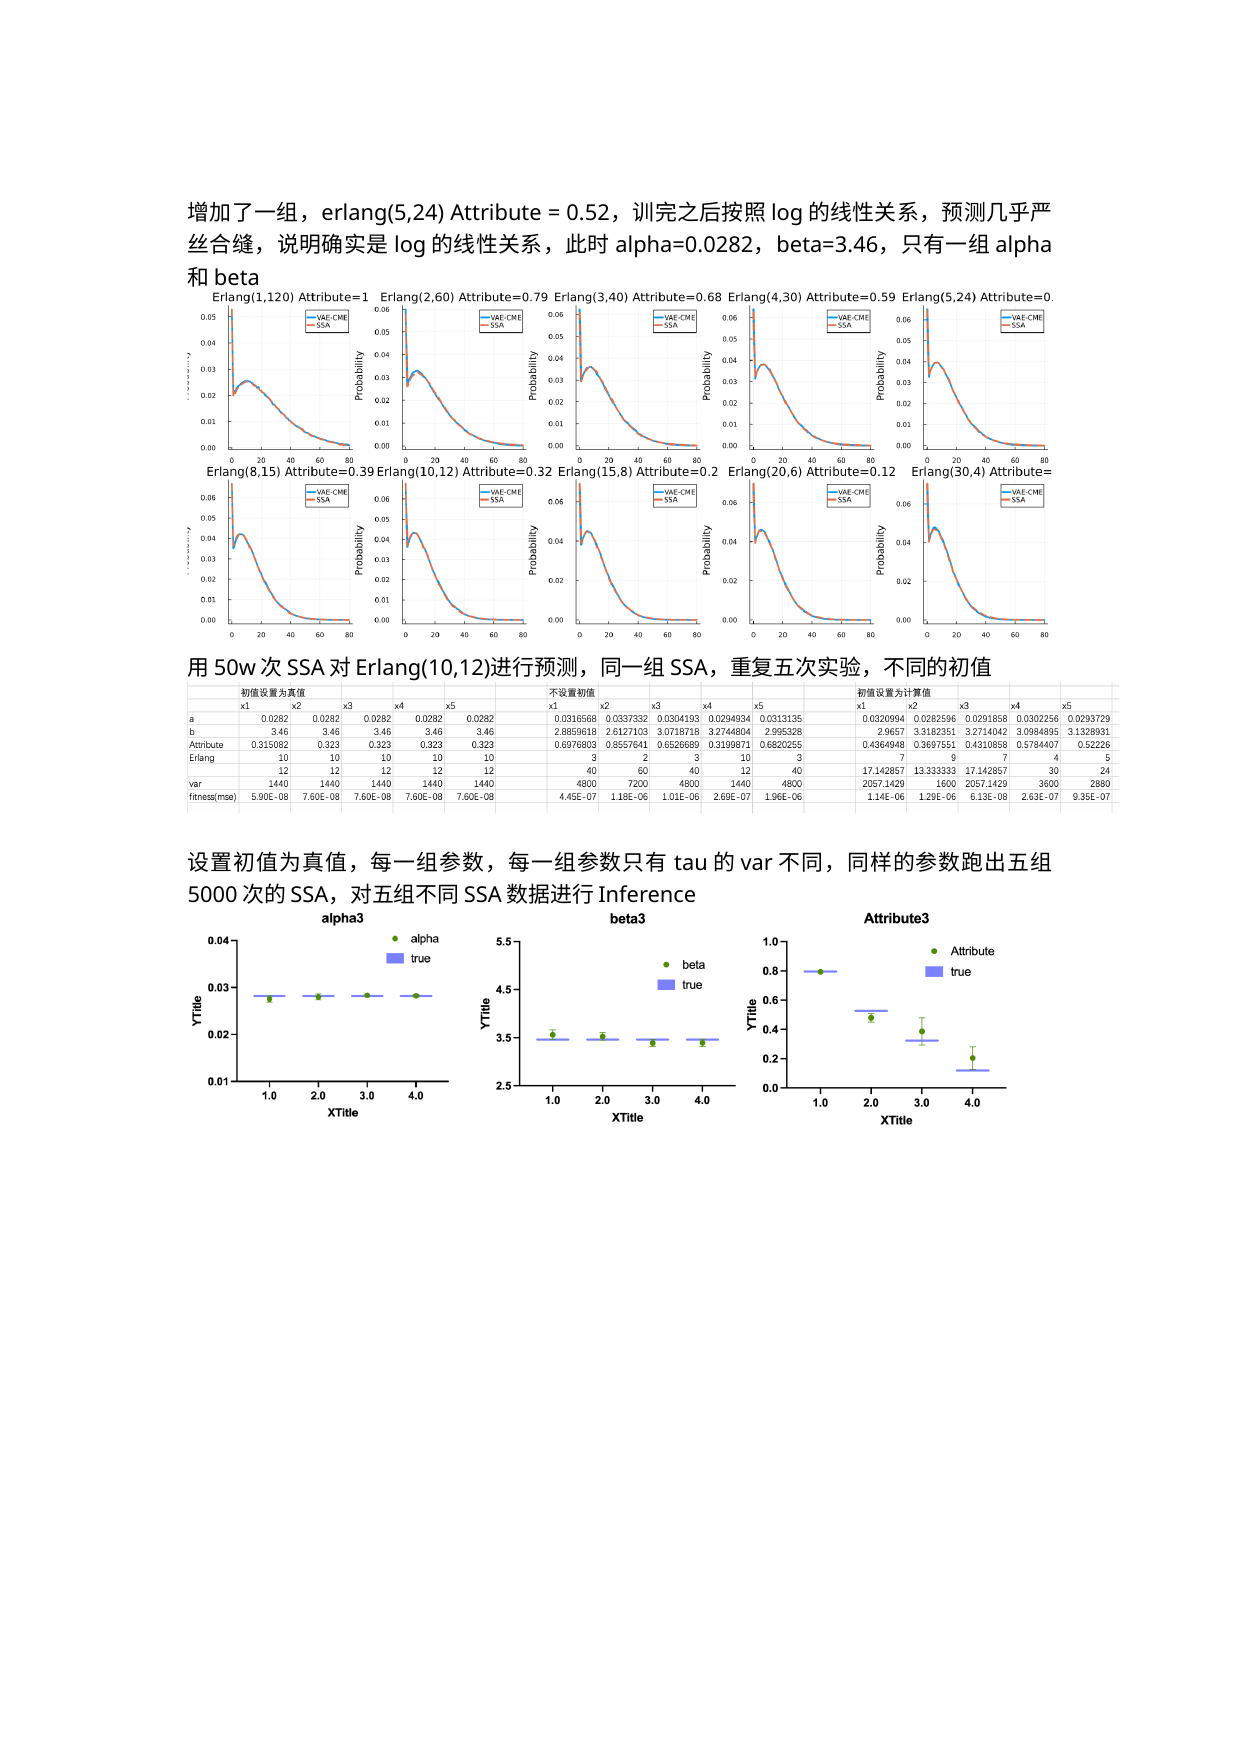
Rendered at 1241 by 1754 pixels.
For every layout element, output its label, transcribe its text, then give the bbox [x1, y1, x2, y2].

picture [187, 909, 454, 1121]
text 设置初值为真值，每一组参数，每一组参数只有tau的var不同，同样的参数跑出五组5000次的SSA，对五组不同SSA数据进行Inference [187, 844, 1053, 909]
text 用50w次SSA对Erlang(10,12)进行预测，同一组SSA，重复五次实验，不同的初值 [187, 649, 1053, 682]
text 增加了一组，erlang(5,24) Attribute = 0.52，训完之后按照log的线性关系，预测几乎严丝合缝，说明确实是log的线性关系，此时alpha=0.0282，beta=3.46，只有一组alpha和beta [187, 194, 1053, 292]
picture [472, 911, 738, 1127]
picture [743, 909, 1010, 1127]
picture [187, 682, 1120, 813]
picture [187, 292, 1053, 639]
